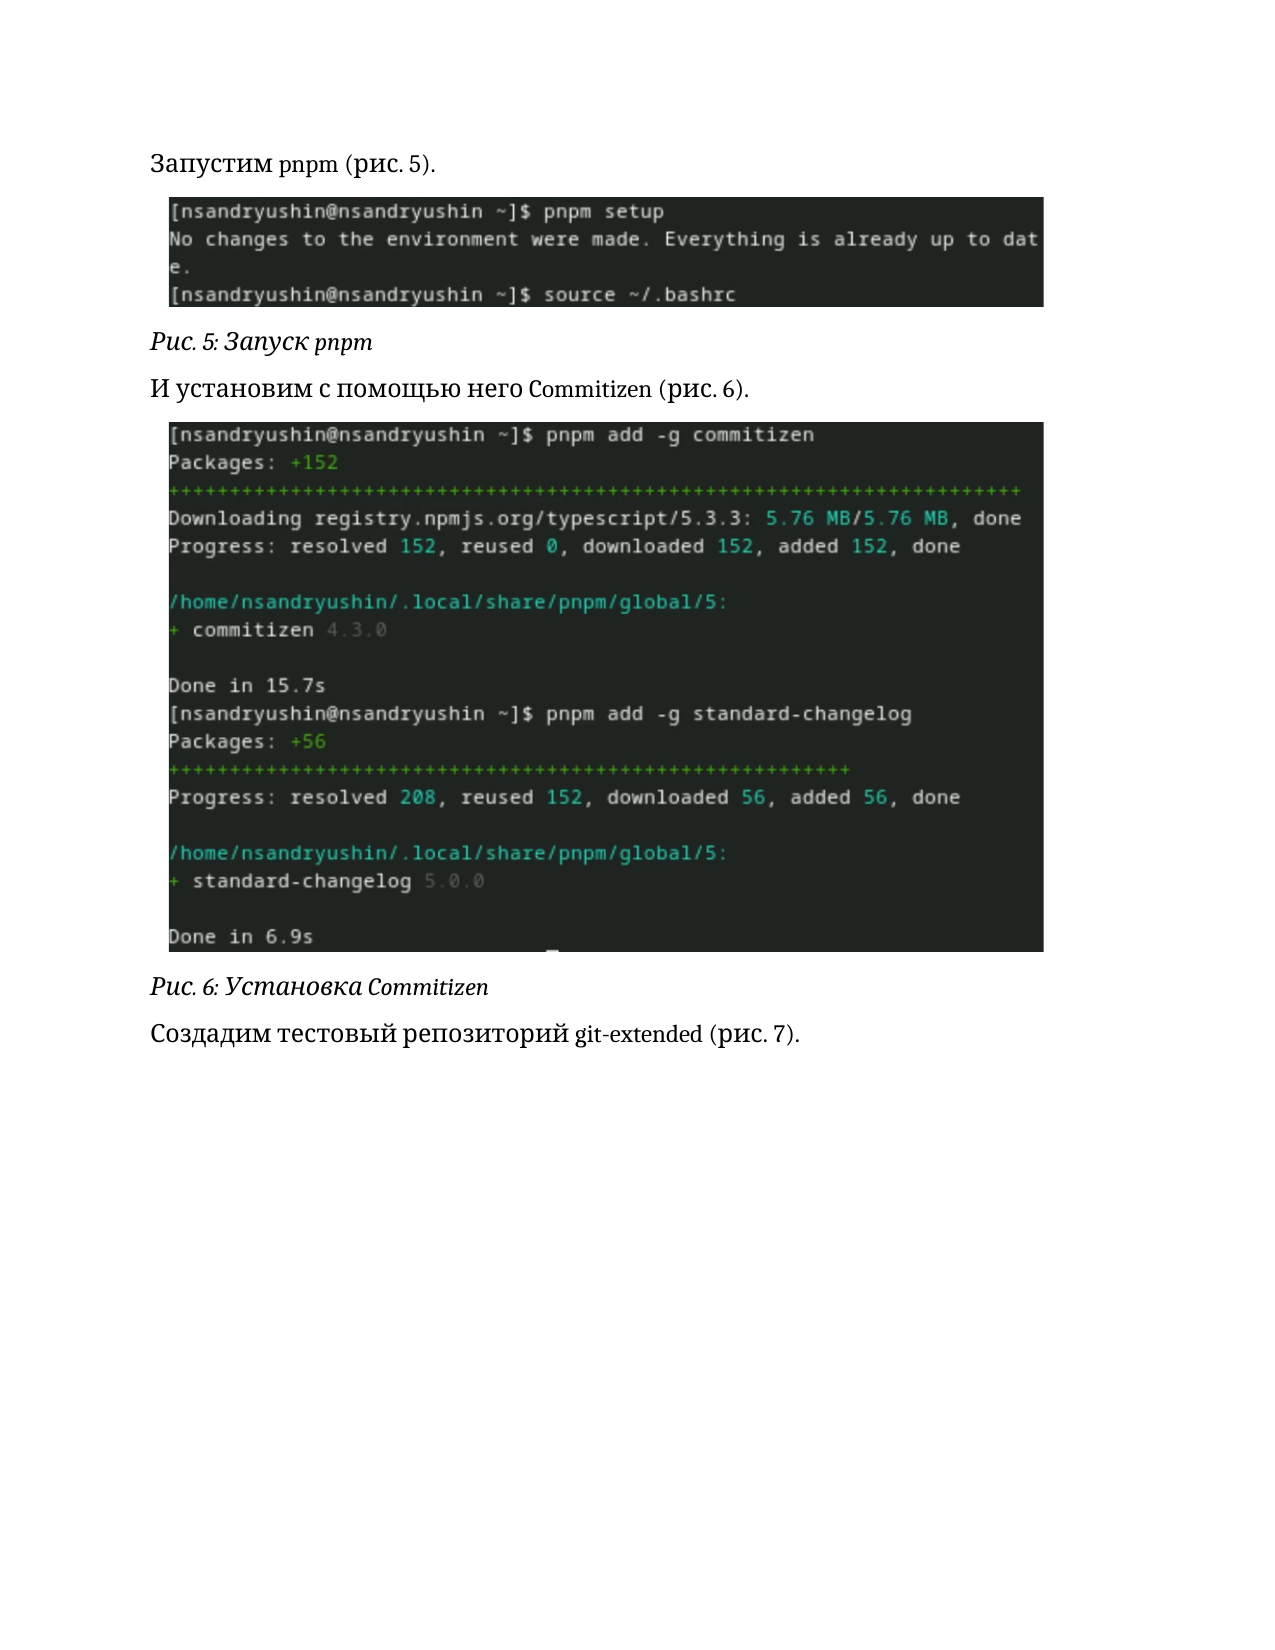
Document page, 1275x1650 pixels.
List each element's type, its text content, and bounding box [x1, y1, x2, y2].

picture [168, 197, 1044, 307]
text Рис. 5: Запуск pnpm [150, 328, 1125, 356]
text Рис. 6: Установка Commitizen [150, 973, 1125, 1001]
text Создадим тестовый репозиторий git-extended (рис. 7). [150, 1020, 1125, 1049]
text Запустим pnpm (рис. 5). [150, 150, 1125, 179]
text И установим с помощью него Commitizen (рис. 6). [150, 375, 1125, 404]
picture [168, 422, 1044, 952]
